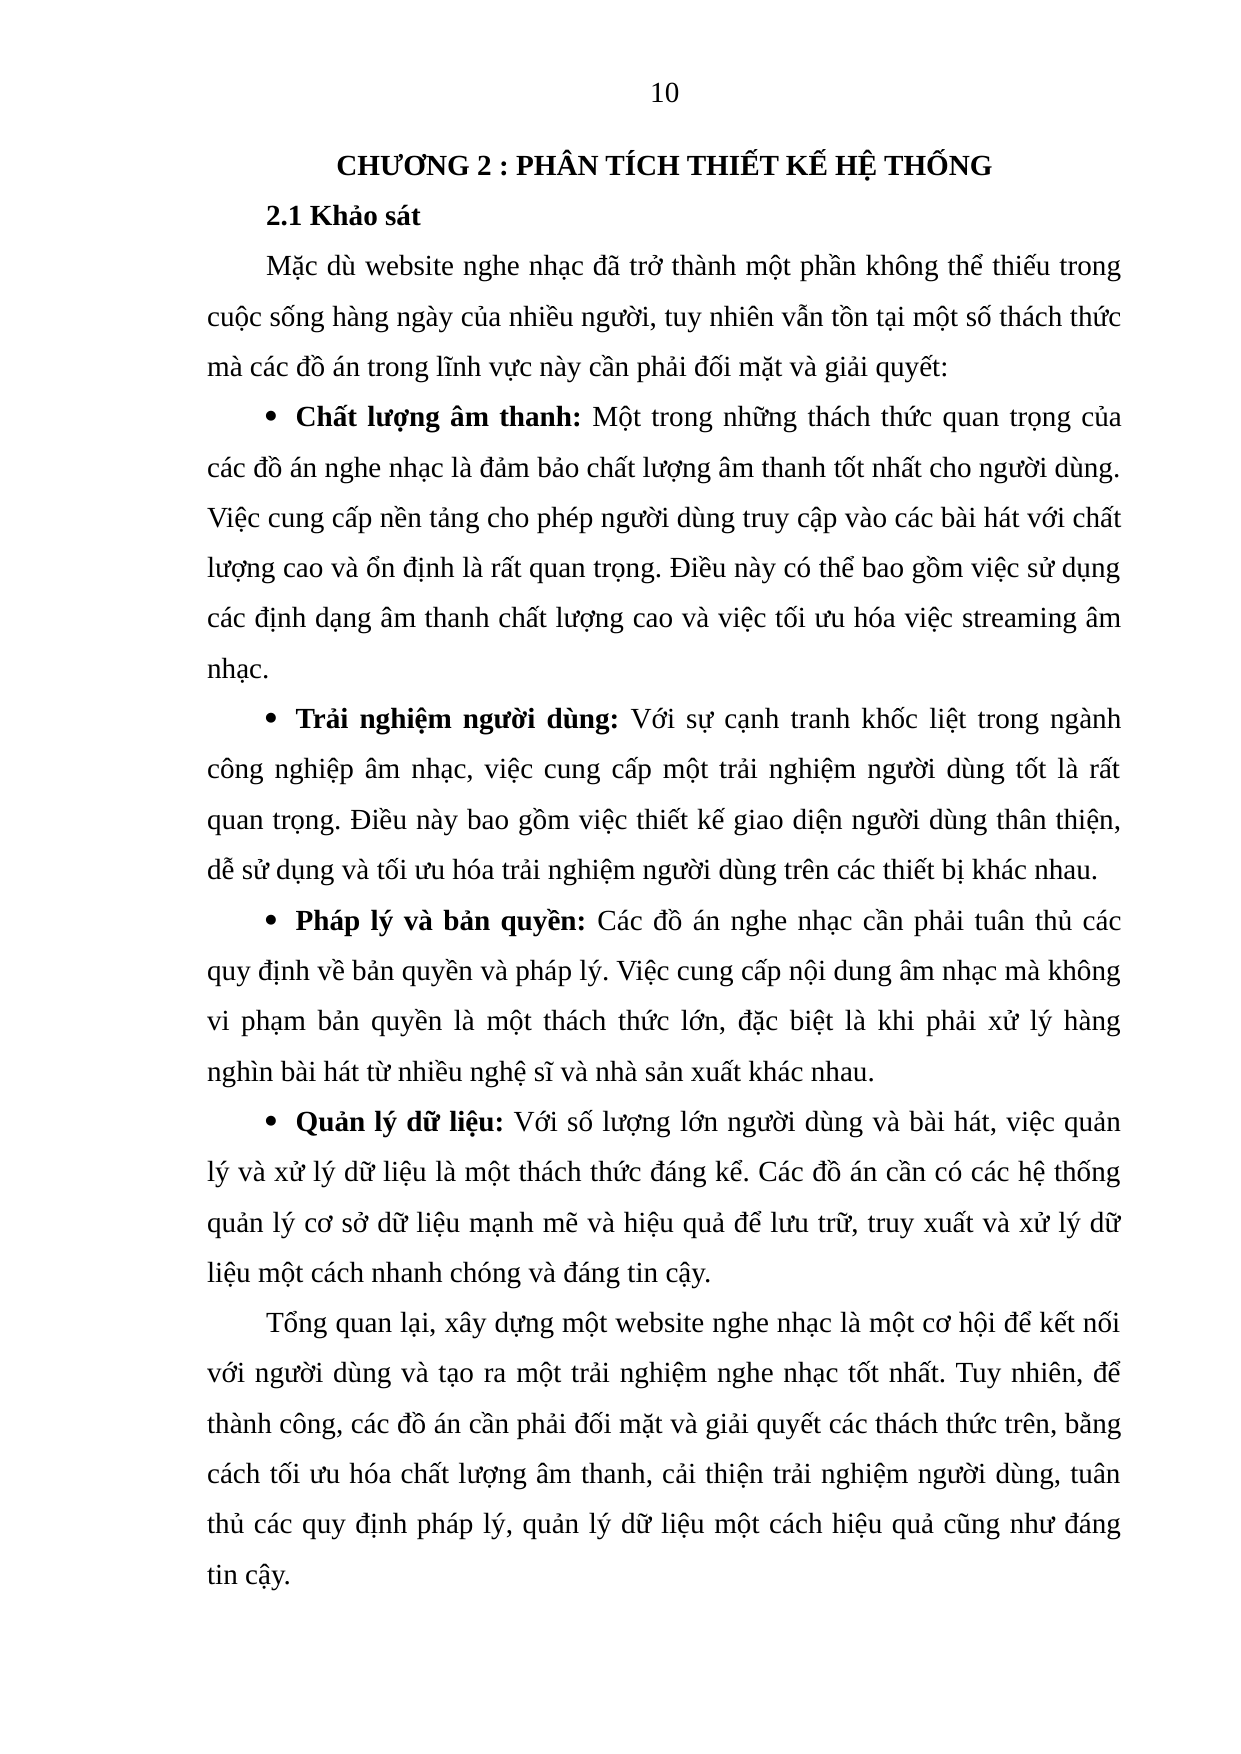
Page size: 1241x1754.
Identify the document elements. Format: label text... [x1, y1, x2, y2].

subtitle Khảo sát [207, 198, 1122, 232]
text Mặc dù website nghe nhạc đã trở thành một phần không thể thiếu trong cuộc sống hàng ngày của nhiều người, tuy nhiên vẫn tồn tại một số thách thức mà các đồ án trong lĩnh vực này cần phải đối mặt và giải quyết: [207, 248, 1122, 382]
subtitle : PHÂN TÍCH THIẾT KẾ HỆ THỐNG [207, 148, 1122, 181]
list Trải nghiệm người dùng: Với sự cạnh tranh khốc liệt trong ngành công nghiệp âm nhạc, việc cung cấp một trải nghiệm người dùng tốt là rất quan trọng. Điều này bao gồm việc thiết kế giao diện người dùng thân thiện, dễ sử dụng và tối ưu hóa trải nghiệm người dùng trên các thiết bị khác nhau. [207, 701, 1122, 886]
list Quản lý dữ liệu: Với số lượng lớn người dùng và bài hát, việc quản lý và xử lý dữ liệu là một thách thức đáng kể. Các đồ án cần có các hệ thống quản lý cơ sở dữ liệu mạnh mẽ và hiệu quả để lưu trữ, truy xuất và xử lý dữ liệu một cách nhanh chóng và đáng tin cậy. [207, 1104, 1122, 1288]
list Pháp lý và bản quyền: Các đồ án nghe nhạc cần phải tuân thủ các quy định về bản quyền và pháp lý. Việc cung cấp nội dung âm nhạc mà không vi phạm bản quyền là một thách thức lớn, đặc biệt là khi phải xử lý hàng nghìn bài hát từ nhiều nghệ sĩ và nhà sản xuất khác nhau. [207, 903, 1122, 1087]
text Tổng quan lại, xây dựng một website nghe nhạc là một cơ hội để kết nối với người dùng và tạo ra một trải nghiệm nghe nhạc tốt nhất. Tuy nhiên, để thành công, các đồ án cần phải đối mặt và giải quyết các thách thức trên, bằng cách tối ưu hóa chất lượng âm thanh, cải thiện trải nghiệm người dùng, tuân thủ các quy định pháp lý, quản lý dữ liệu một cách hiệu quả cũng như đáng tin cậy. [207, 1305, 1122, 1590]
list Chất lượng âm thanh: Một trong những thách thức quan trọng của các đồ án nghe nhạc là đảm bảo chất lượng âm thanh tốt nhất cho người dùng. Việc cung cấp nền tảng cho phép người dùng truy cập vào các bài hát với chất lượng cao và ổn định là rất quan trọng. Điều này có thể bao gồm việc sử dụng các định dạng âm thanh chất lượng cao và việc tối ưu hóa việc streaming âm nhạc. [207, 399, 1122, 684]
